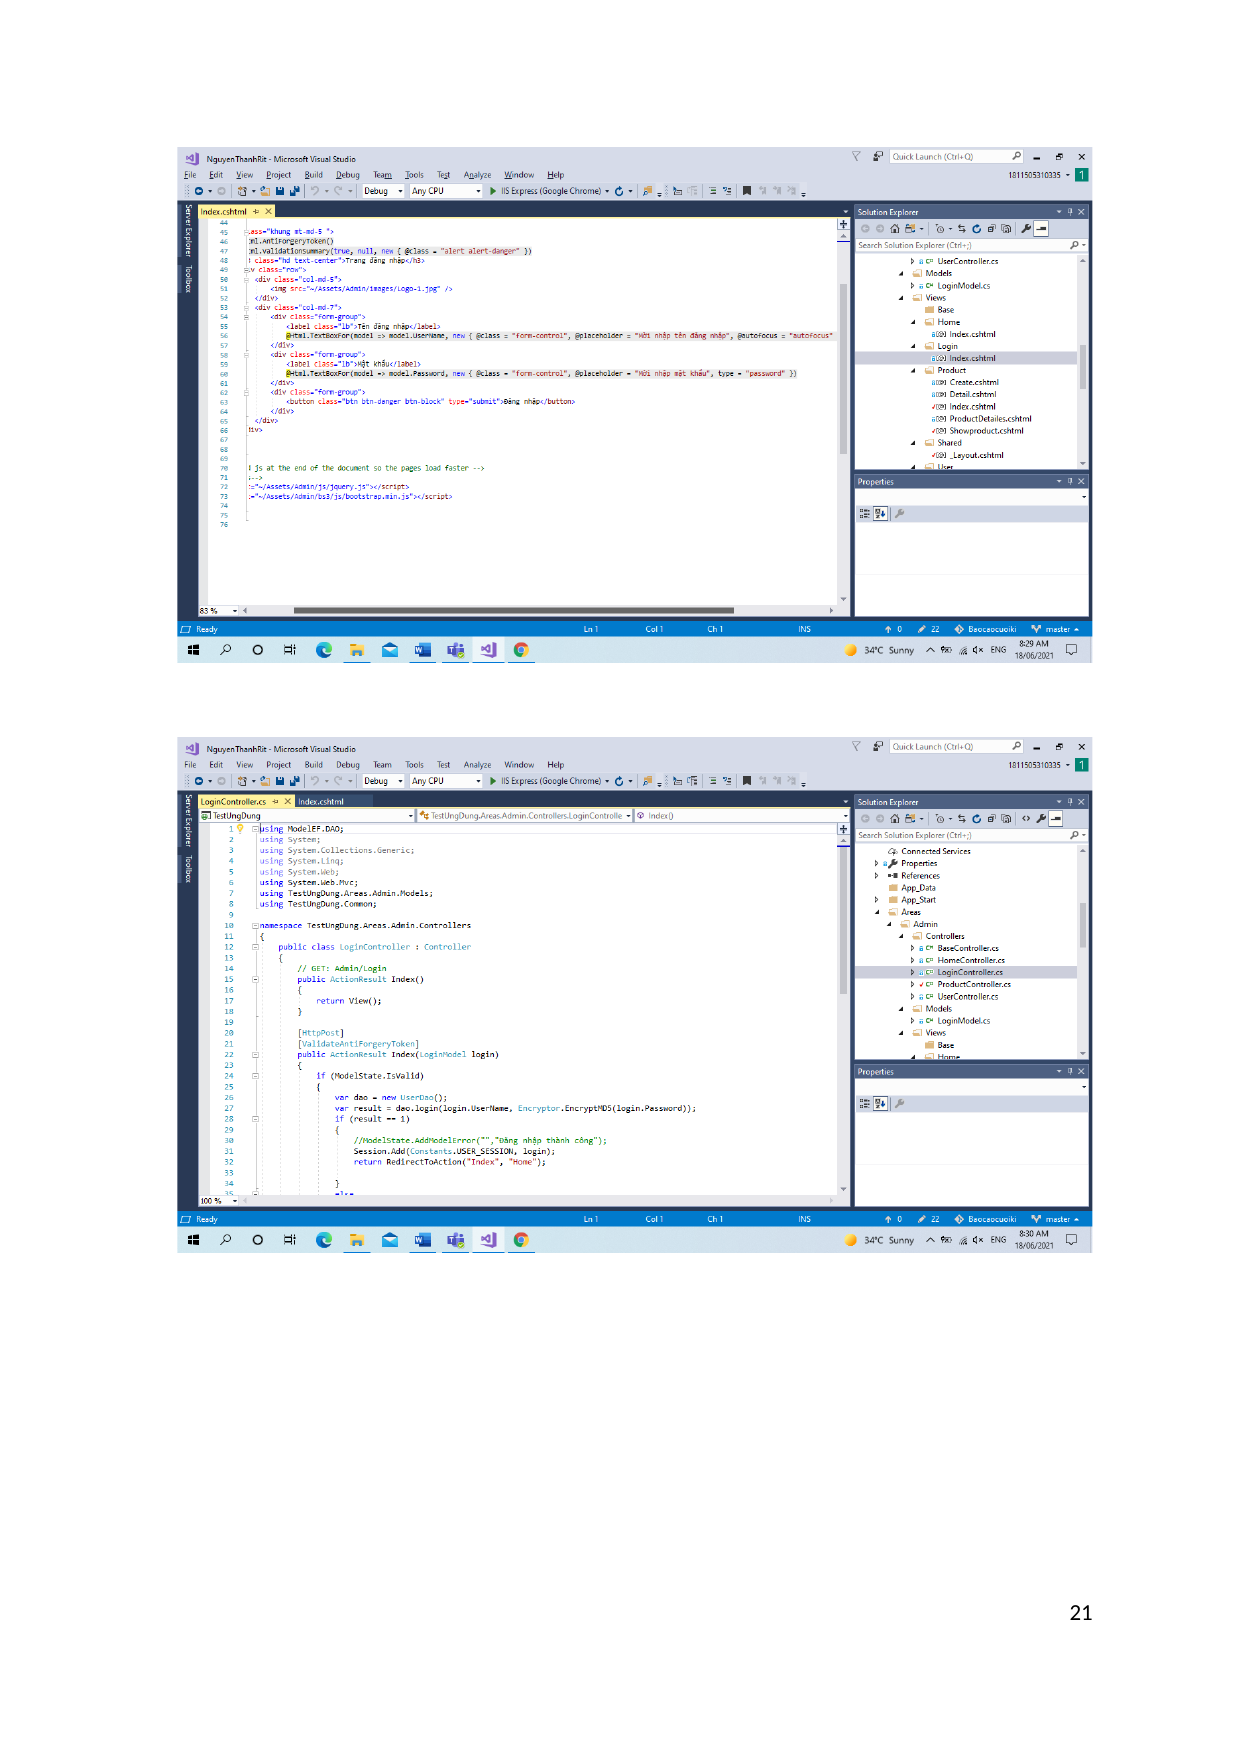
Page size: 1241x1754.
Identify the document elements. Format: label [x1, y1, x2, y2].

picture [177, 737, 1093, 1253]
picture [177, 147, 1093, 663]
